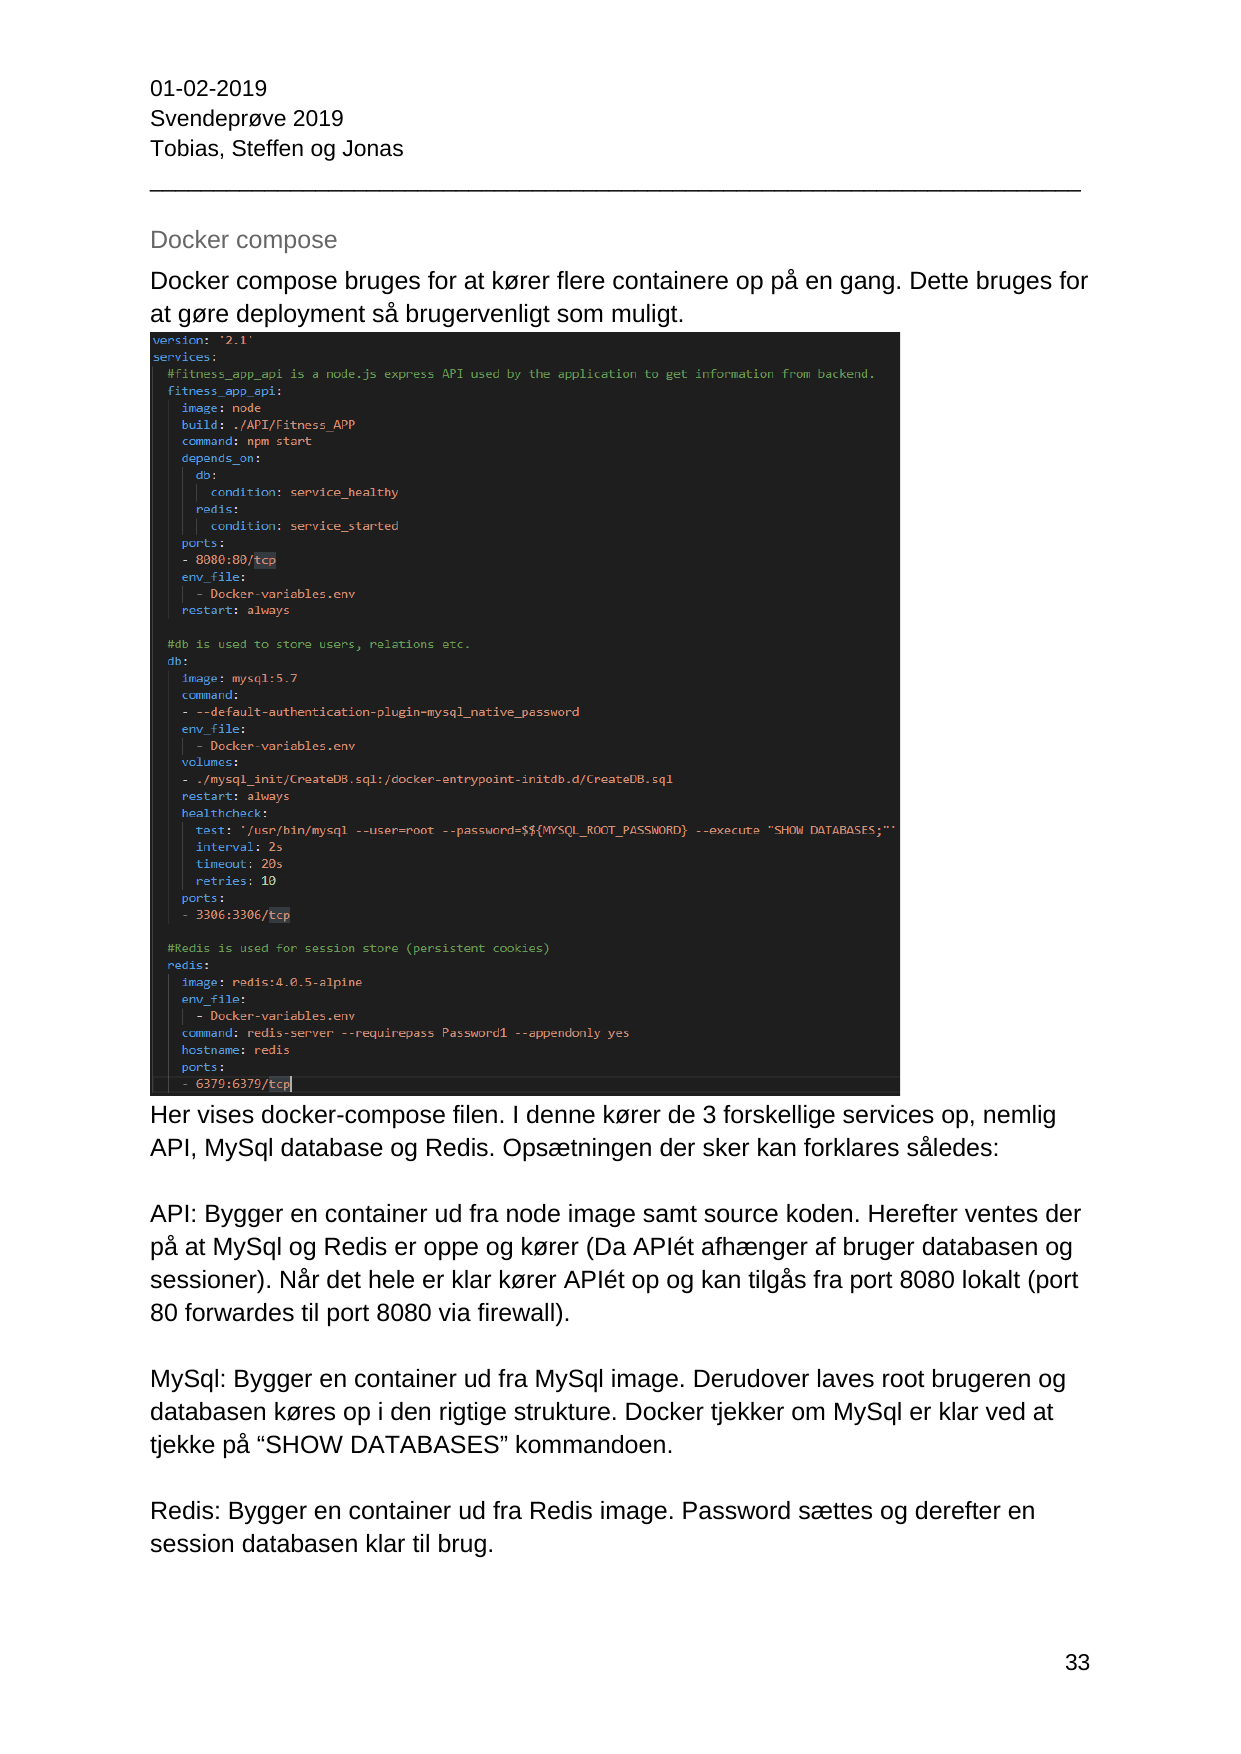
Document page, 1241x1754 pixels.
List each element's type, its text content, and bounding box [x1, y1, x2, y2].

text Her vises docker-compose filen. I denne kører de 3 forskellige services op, nemlig API, MySql database og Redis. Opsætningen der sker kan forklares således: [150, 1099, 1090, 1161]
subtitle Docker compose [150, 225, 1090, 254]
text Docker compose bruges for at kører flere containere op på en gang. Dette bruges for at gøre deployment så brugervenligt som muligt. [150, 266, 1090, 328]
text MySql: Bygger en container ud fra MySql image. Derudover laves root brugeren og databasen køres op i den rigtige strukture. Docker tjekker om MySql er klar ved at tjekke på “SHOW DATABASES” kommandoen. [150, 1364, 1090, 1458]
picture [150, 332, 901, 1096]
text API: Bygger en container ud fra node image samt source koden. Herefter ventes der på at MySql og Redis er oppe og kører (Da APIét afhænger af bruger databasen og sessioner). Når det hele er klar kører APIét op og kan tilgås fra port 8080 lokalt (port 80 forwardes til port 8080 via firewall). [150, 1199, 1090, 1326]
text Redis: Bygger en container ud fra Redis image. Password sættes og derefter en session databasen klar til brug. [150, 1496, 1090, 1558]
